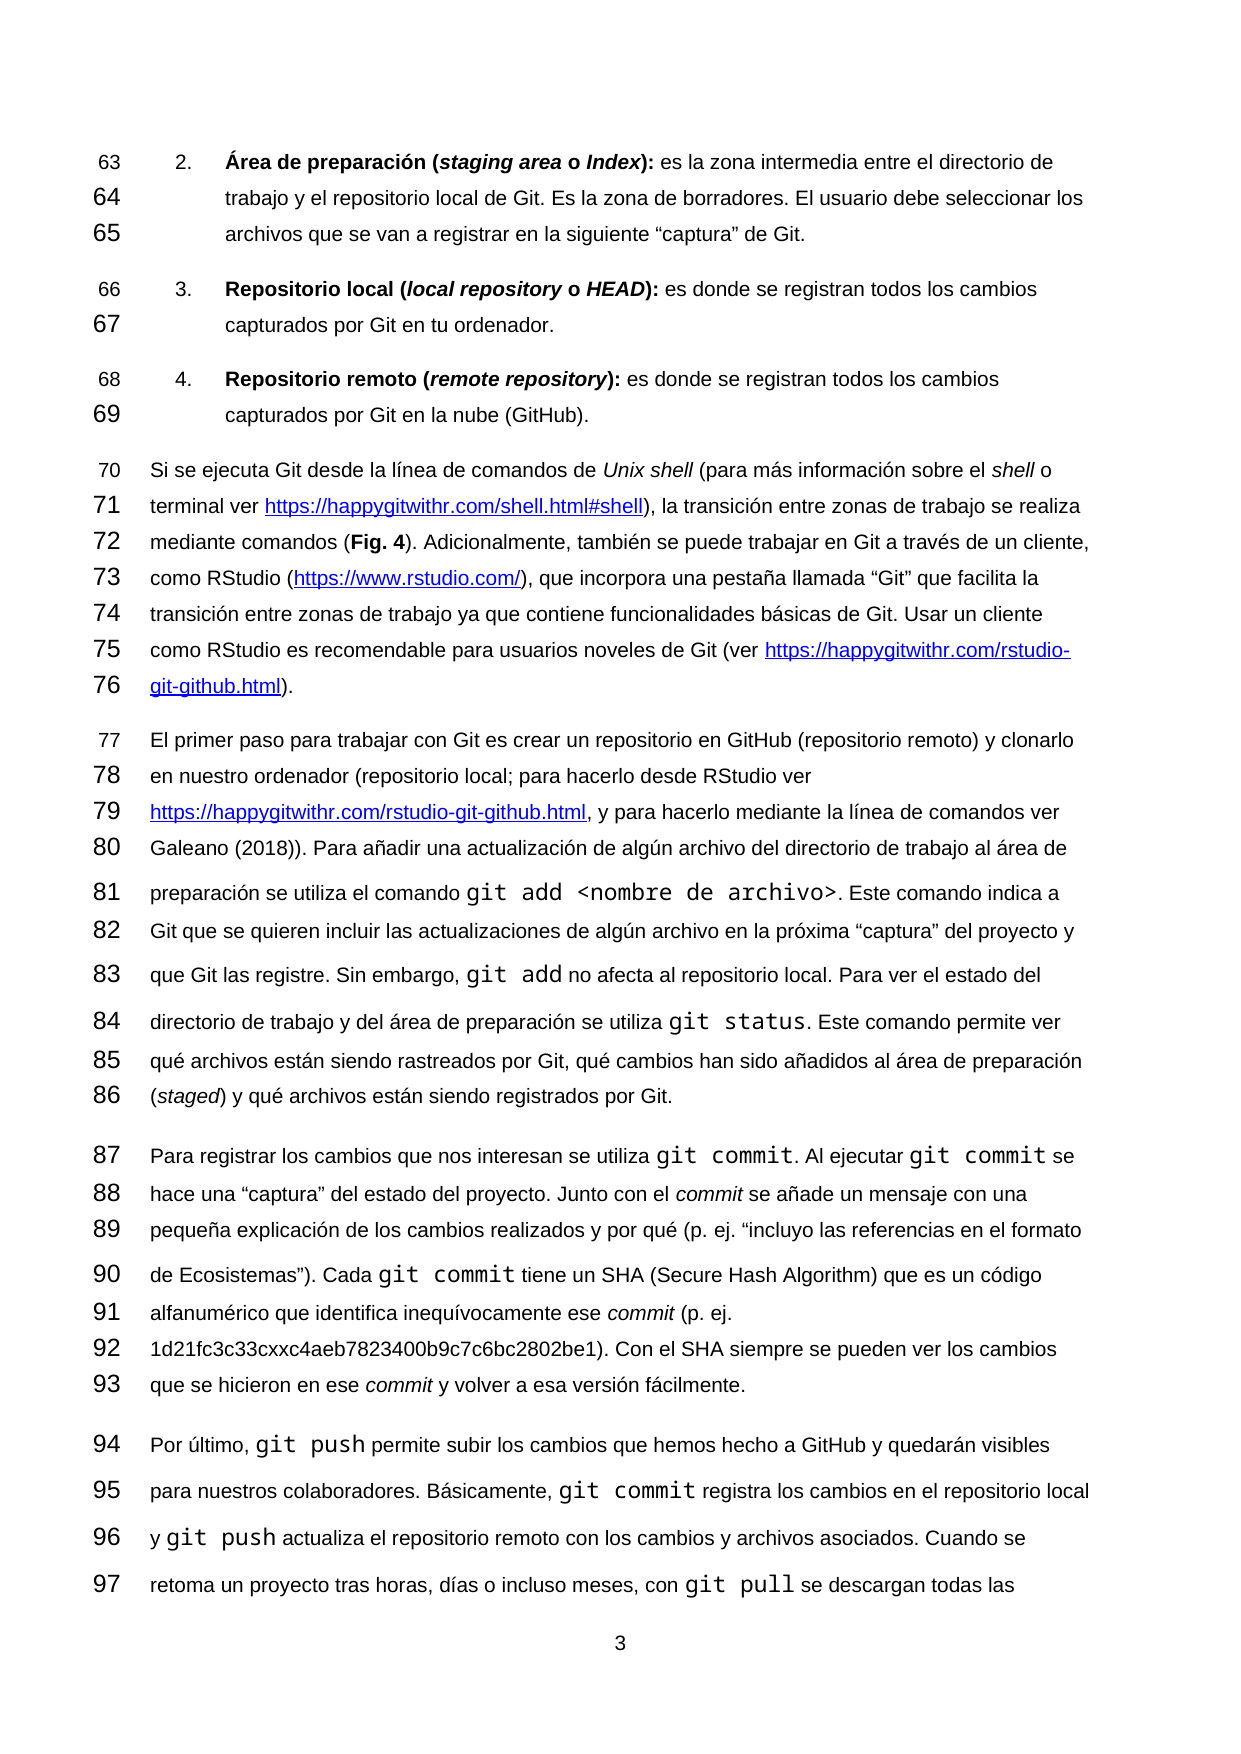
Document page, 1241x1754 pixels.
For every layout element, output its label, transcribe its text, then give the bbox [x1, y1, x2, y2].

text Para registrar los cambios que nos interesan se utiliza git commit. Al ejecutar git commit se hace una “captura” del estado del proyecto. Junto con el commit se añade un mensaje con una pequeña explicación de los cambios realizados y por qué (p. ej. “incluyo las referencias en el formato de Ecosistemas”). Cada git commit tiene un SHA (Secure Hash Algorithm) que es un código alfanumérico que identifica inequívocamente ese commit (p. ej. 1d21fc3c33cxxc4aeb7823400b9c7c6bc2802be1). Con el SHA siempre se pueden ver los cambios que se hicieron en ese commit y volver a esa versión fácilmente. [150, 1139, 1090, 1397]
text Si se ejecuta Git desde la línea de comandos de Unix shell (para más información sobre el shell o terminal ver https://happygitwithr.com/shell.html#shell), la transición entre zonas de trabajo se realiza mediante comandos (Fig. 4). Adicionalmente, también se puede trabajar en Git a través de un cliente, como RStudio (https://www.rstudio.com/), que incorpora una pestaña llamada “Git” que facilita la transición entre zonas de trabajo ya que contiene funcionalidades básicas de Git. Usar un cliente como RStudio es recomendable para usuarios noveles de Git (ver https://happygitwithr.com/rstudio-git-github.html). [150, 458, 1090, 697]
list Área de preparación (staging area o Index): es la zona intermedia entre el directorio de trabajo y el repositorio local de Git. Es la zona de borradores. El usuario debe seleccionar los archivos que se van a registrar en la siguiente “captura” de Git. [175, 150, 1090, 246]
list Repositorio local (local repository o HEAD): es donde se registran todos los cambios capturados por Git en tu ordenador. [175, 277, 1090, 336]
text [150, 1428, 1090, 1599]
list Repositorio remoto (remote repository): es donde se registran todos los cambios capturados por Git en la nube (GitHub). [175, 367, 1090, 427]
text El primer paso para trabajar con Git es crear un repositorio en GitHub (repositorio remoto) y clonarlo en nuestro ordenador (repositorio local; para hacerlo desde RStudio ver https://happygitwithr.com/rstudio-git-github.html, y para hacerlo mediante la línea de comandos ver Galeano (2018)). Para añadir una actualización de algún archivo del directorio de trabajo al área de preparación se utiliza el comando git add <nombre de archivo>. Este comando indica a Git que se quieren incluir las actualizaciones de algún archivo en la próxima “captura” del proyecto y que Git las registre. Sin embargo, git add no afecta al repositorio local. Para ver el estado del directorio de trabajo y del área de preparación se utiliza git status. Este comando permite ver qué archivos están siendo rastreados por Git, qué cambios han sido añadidos al área de preparación (staged) y qué archivos están siendo registrados por Git. [150, 728, 1090, 1108]
